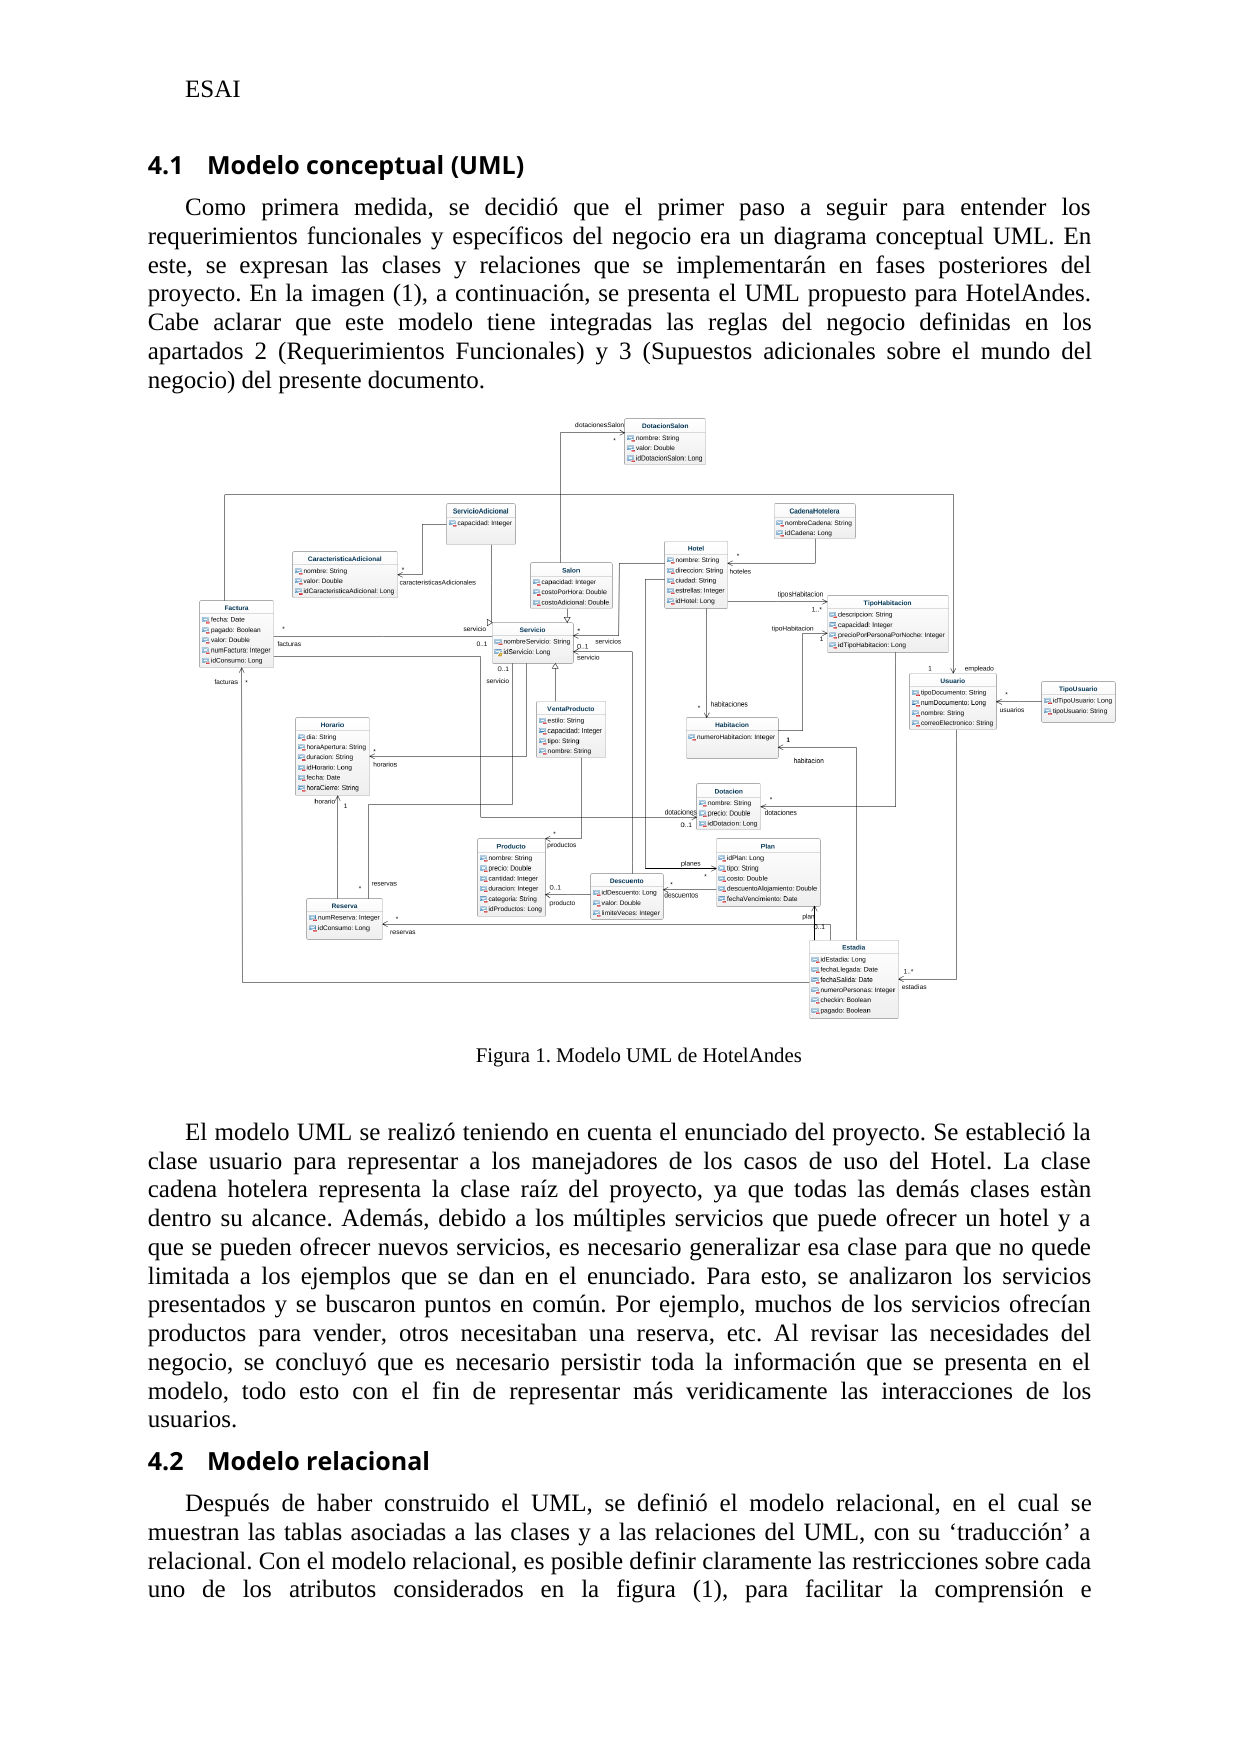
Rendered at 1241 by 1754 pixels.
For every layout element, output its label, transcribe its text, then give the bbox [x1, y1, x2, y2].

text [148, 148, 1092, 234]
subtitle Modelo conceptual (UML) [148, 244, 1092, 278]
text El modelo UML se realizó teniendo en cuenta el enunciado del proyecto. Se estableció la clase usuario para representar a los manejadores de los casos de uso del Hotel. La clase cadena hotelera representa la clase raíz del proyecto, ya que todas las demás clases estàn dentro su alcance. Además, debido a los múltiples servicios que puede ofrecer un hotel y a que se pueden ofrecer nuevos servicios, es necesario generalizar esa clase para que no quede limitada a los ejemplos que se dan en el enunciado. Para esto, se analizaron los servicios presentados y se buscaron puntos en común. Por ejemplo, muchos de los servicios ofrecían productos para vender, otros necesitaban una reserva, etc. Al revisar las necesidades del negocio, se concluyó que es necesario persistir toda la información que se presenta en el modelo, todo esto con el fin de representar más veridicamente las interacciones de los usuarios. [148, 1214, 1092, 1530]
text Como primera medida, se decidió que el primer paso a seguir para entender los requerimientos funcionales y específicos del negocio era un diagrama conceptual UML. En este, se expresan las clases y relaciones que se implementarán en fases posteriores del proyecto. En la imagen (1), a continuación, se presenta el UML propuesto para HotelAndes. Cabe aclarar que este modelo tiene integradas las reglas del negocio definidas en los apartados 2 (Requerimientos Funcionales) y 3 (Supuestos adicionales sobre el mundo del negocio) del presente documento. [148, 289, 1092, 490]
picture [184, 500, 1130, 1130]
text Figura 1. Modelo UML de HotelAndes [148, 1140, 1092, 1164]
